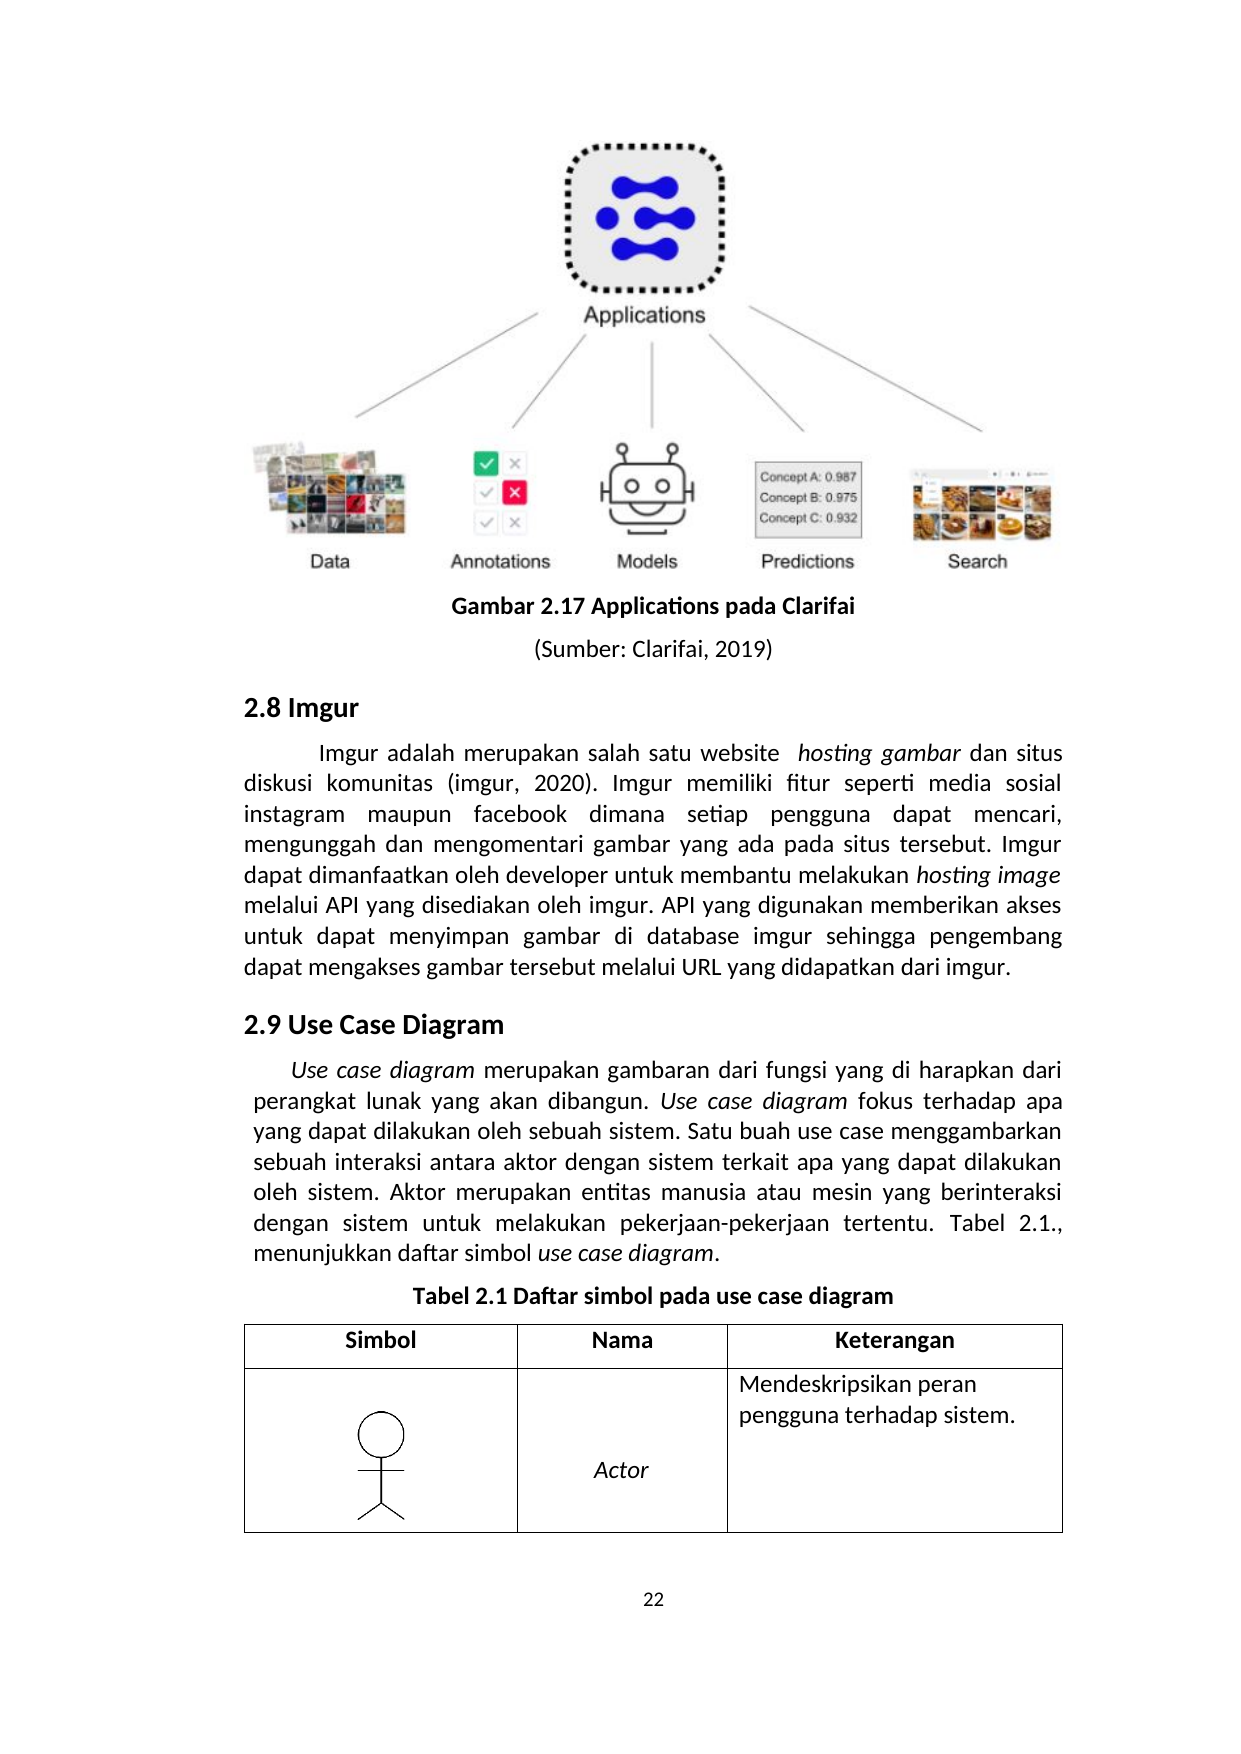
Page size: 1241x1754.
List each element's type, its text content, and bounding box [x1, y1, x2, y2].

table_cell Mendeskripsikan peran pengguna terhadap sistem. [728, 1369, 1062, 1532]
text (Sumber: Clarifai, 2019) [244, 633, 1063, 664]
table_header Keterangan [728, 1325, 1062, 1368]
text Tabel 2.1 Daftar simbol pada use case diagram [244, 1281, 1063, 1311]
table_cell [245, 1369, 517, 1532]
subtitle Use Case Diagram [244, 1006, 1063, 1042]
table_header Simbol [245, 1325, 517, 1368]
picture [243, 140, 1063, 578]
table_header Nama [518, 1325, 727, 1368]
table_cell Actor [518, 1369, 727, 1532]
picture [357, 1411, 405, 1520]
subtitle Imgur [244, 689, 1063, 724]
text Use case diagram merupakan gambaran dari fungsi yang di harapkan dari perangkat lunak yang akan dibangun. Use case diagram fokus terhadap apa yang dapat dilakukan oleh sebuah sistem. Satu buah use case menggambarkan sebuah interaksi antara aktor dengan sistem terkait apa yang dapat dilakukan oleh sistem. Aktor merupakan entitas manusia atau mesin yang berinteraksi dengan sistem untuk melakukan pekerjaan-pekerjaan tertentu. Tabel 2.1., menunjukkan daftar simbol use case diagram. [253, 1054, 1063, 1268]
text Imgur adalah merupakan salah satu website hosting gambar dan situs diskusi komunitas (imgur, 2020). Imgur memiliki fitur seperti media sosial instagram maupun facebook dimana setiap pengguna dapat mencari, mengunggah dan mengomentari gambar yang ada pada situs tersebut. Imgur dapat dimanfaatkan oleh developer untuk membantu melakukan hosting image melalui API yang disediakan oleh imgur. API yang digunakan memberikan akses untuk dapat menyimpan gambar di database imgur sehingga pengembang dapat mengakses gambar tersebut melalui URL yang didapatkan dari imgur. [244, 737, 1063, 981]
